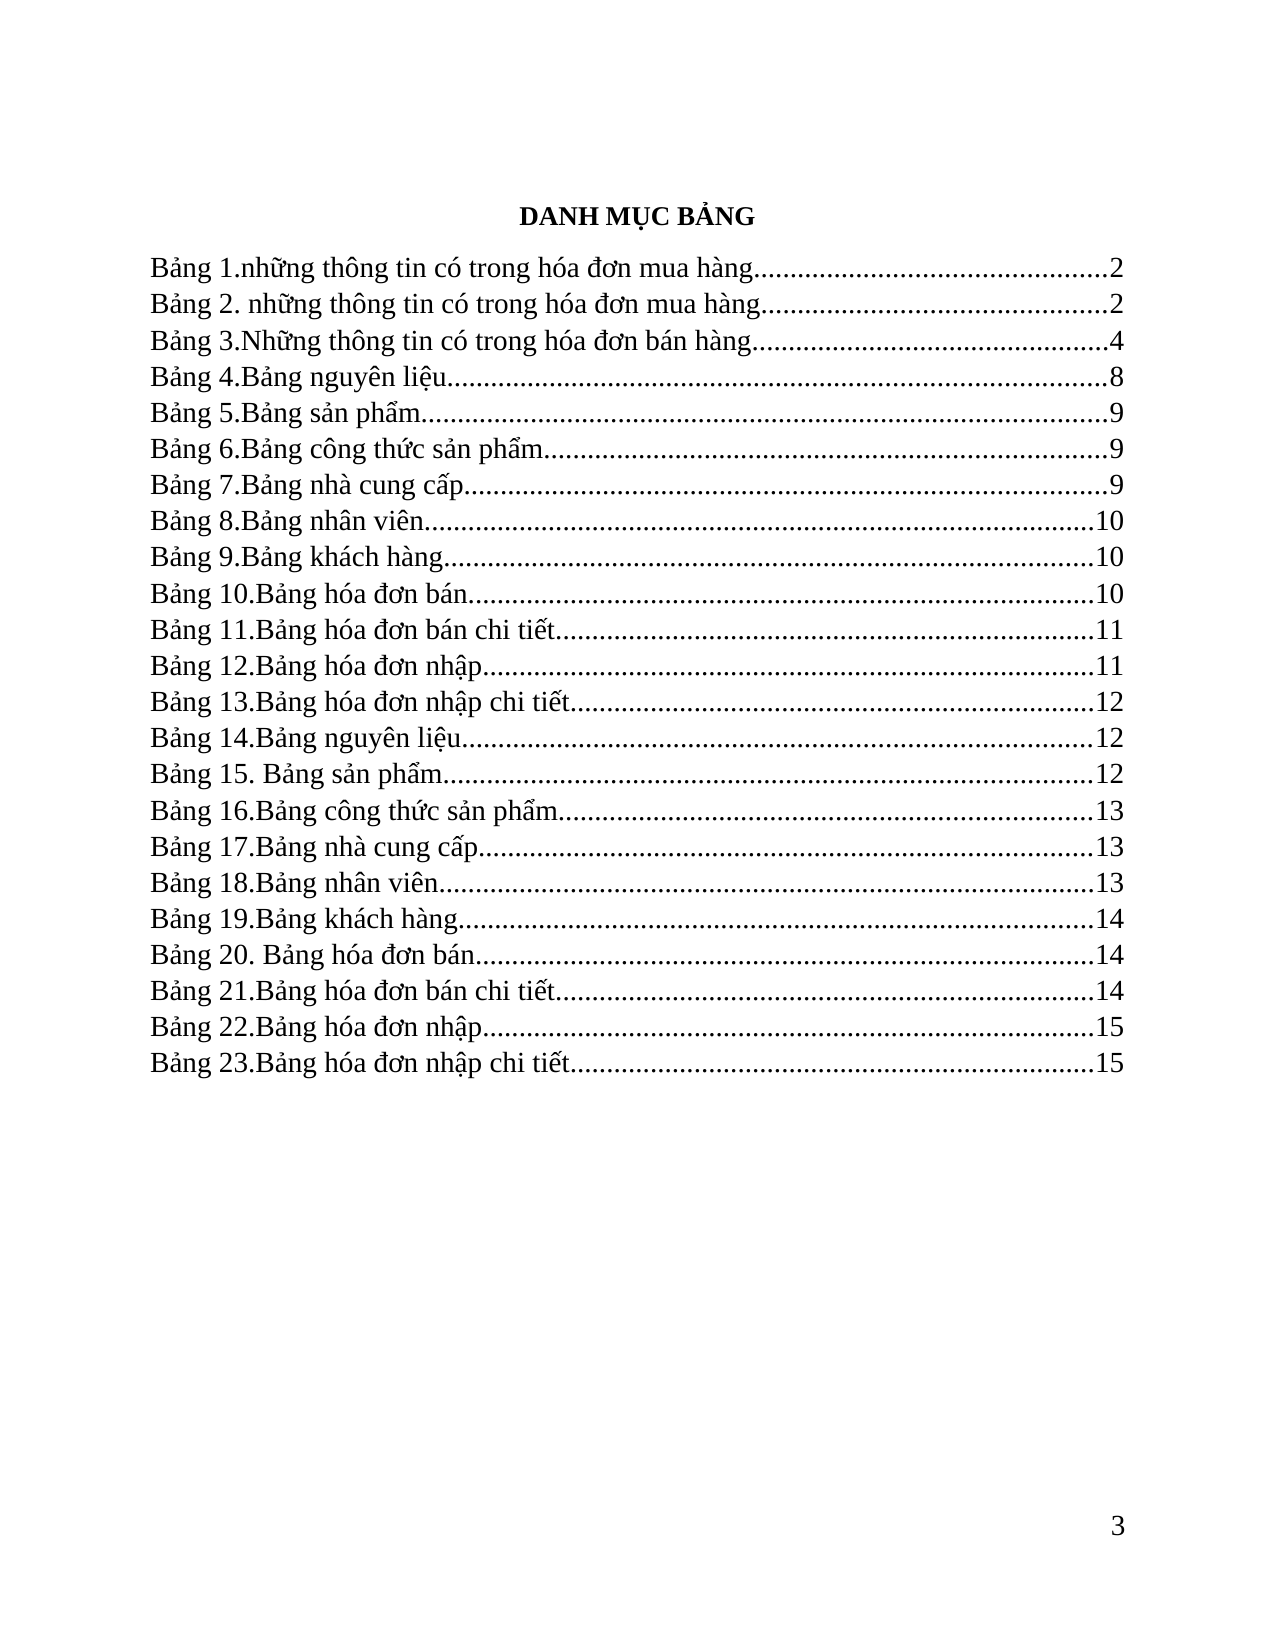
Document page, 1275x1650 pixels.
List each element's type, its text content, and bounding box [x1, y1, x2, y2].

text Bảng 22.Bảng hóa đơn nhập 15 [150, 1009, 1125, 1043]
text Bảng 20. Bảng hóa đơn bán 14 [150, 937, 1125, 971]
text Bảng 17.Bảng nhà cung cấp 13 [150, 829, 1125, 862]
text Bảng 4.Bảng nguyên liệu 8 [150, 359, 1125, 392]
text Bảng 8.Bảng nhân viên 10 [150, 503, 1125, 537]
text Bảng 9.Bảng khách hàng 10 [150, 539, 1125, 573]
text Bảng 6.Bảng công thức sản phẩm 9 [150, 431, 1125, 465]
text Bảng 3.Những thông tin có trong hóa đơn bán hàng 4 [150, 323, 1125, 356]
text DANH MỤC BẢNG [179, 200, 1095, 231]
text Bảng 23.Bảng hóa đơn nhập chi tiết 15 [150, 1046, 1125, 1079]
text Bảng 21.Bảng hóa đơn bán chi tiết 14 [150, 973, 1125, 1007]
text Bảng 7.Bảng nhà cung cấp 9 [150, 467, 1125, 501]
text Bảng 10.Bảng hóa đơn bán 10 [150, 576, 1125, 609]
text Bảng 12.Bảng hóa đơn nhập 11 [150, 648, 1125, 682]
text Bảng 18.Bảng nhân viên 13 [150, 865, 1125, 898]
text Bảng 11.Bảng hóa đơn bán chi tiết 11 [150, 612, 1125, 645]
text Bảng 5.Bảng sản phẩm 9 [150, 395, 1125, 428]
text Bảng 13.Bảng hóa đơn nhập chi tiết 12 [150, 684, 1125, 718]
text Bảng 1.những thông tin có trong hóa đơn mua hàng 2 [150, 250, 1125, 284]
text Bảng 15. Bảng sản phẩm 12 [150, 756, 1125, 790]
text Bảng 16.Bảng công thức sản phẩm 13 [150, 793, 1125, 826]
text Bảng 2. những thông tin có trong hóa đơn mua hàng 2 [150, 287, 1125, 320]
text Bảng 14.Bảng nguyên liệu 12 [150, 720, 1125, 754]
text Bảng 19.Bảng khách hàng 14 [150, 901, 1125, 934]
